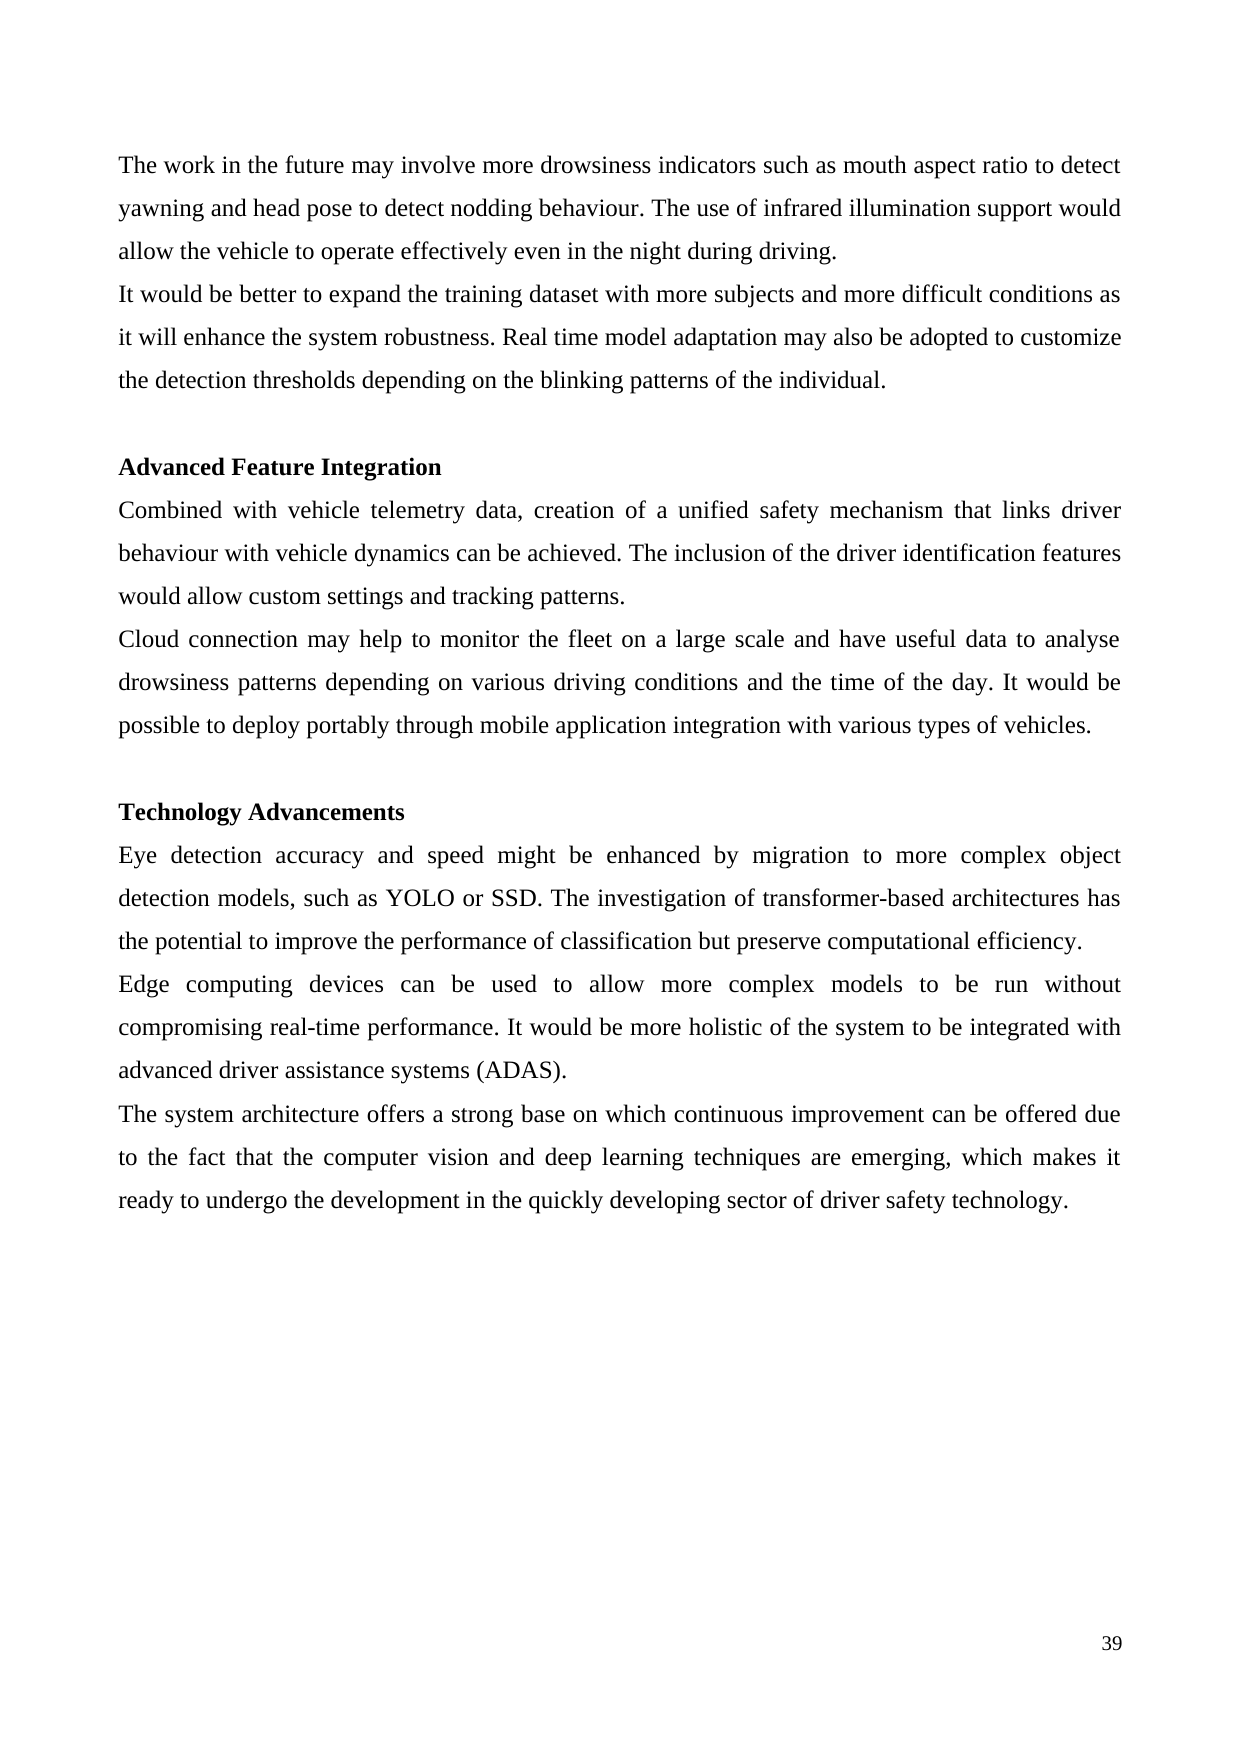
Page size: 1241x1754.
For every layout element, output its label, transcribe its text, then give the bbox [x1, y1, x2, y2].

text Technology Advancements [118, 797, 1122, 826]
text Cloud connection may help to monitor the fleet on a large scale and have useful data to analyse drowsiness patterns depending on various driving conditions and the time of the day. It would be possible to deploy portably through mobile application integration with various types of vehicles. [118, 624, 1122, 739]
text Combined with vehicle telemetry data, creation of a unified safety mechanism that links driver behaviour with vehicle dynamics can be achieved. The inclusion of the driver identification features would allow custom settings and tracking patterns. [118, 495, 1122, 610]
text The work in the future may involve more drowsiness indicators such as mouth aspect ratio to detect yawning and head pose to detect nodding behaviour. The use of infrared illumination support would allow the vehicle to operate effectively even in the night during driving. [118, 150, 1122, 265]
text Advanced Feature Integration [118, 452, 1122, 481]
text The system architecture offers a strong base on which continuous improvement can be offered due to the fact that the computer vision and deep learning techniques are emerging, which makes it ready to undergo the development in the quickly developing sector of driver safety technology. [118, 1099, 1122, 1214]
text Eye detection accuracy and speed might be enhanced by migration to more complex object detection models, such as YOLO or SSD. The investigation of transformer-based architectures has the potential to improve the performance of classification but preserve computational efficiency. [118, 840, 1122, 955]
text It would be better to expand the training dataset with more subjects and more difficult conditions as it will enhance the system robustness. Real time model adaptation may also be adopted to customize the detection thresholds depending on the blinking patterns of the individual. [118, 279, 1122, 394]
text Edge computing devices can be used to allow more complex models to be run without compromising real-time performance. It would be more holistic of the system to be integrated with advanced driver assistance systems (ADAS). [118, 969, 1122, 1084]
